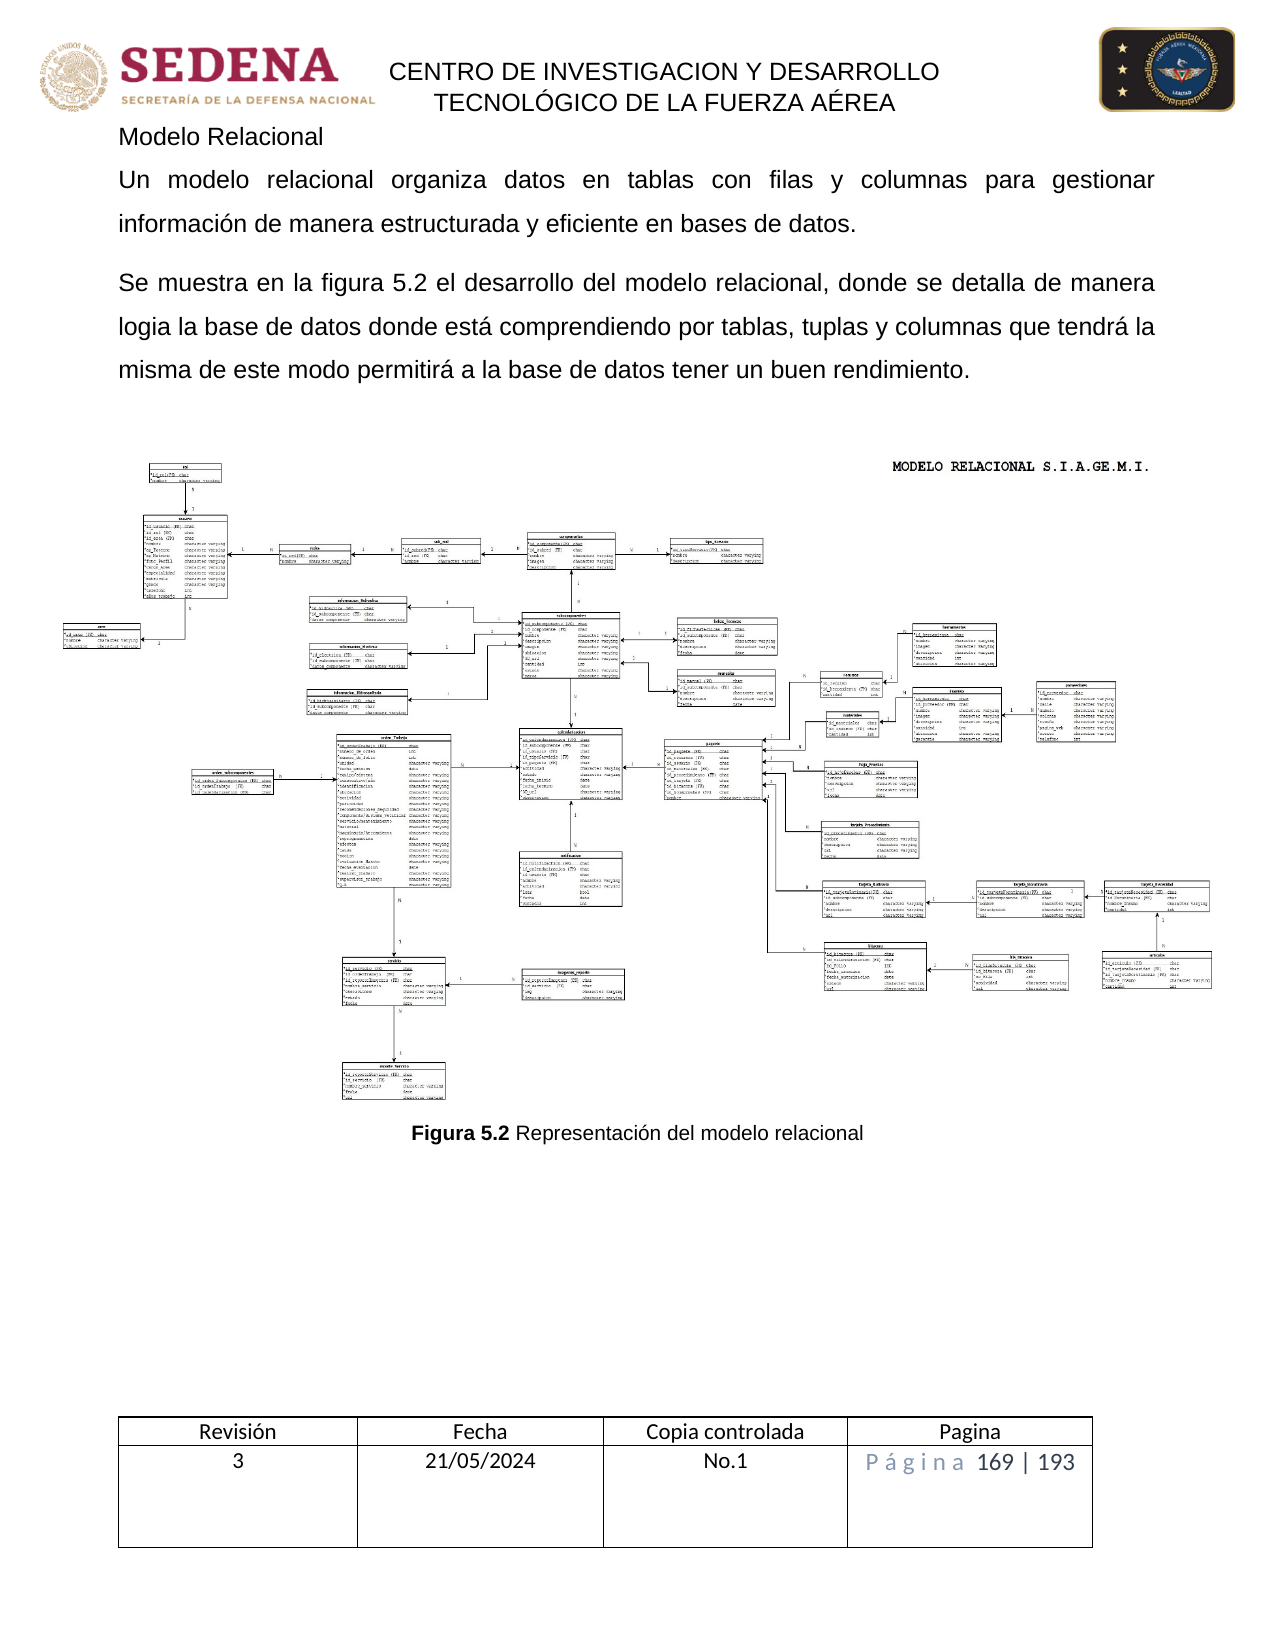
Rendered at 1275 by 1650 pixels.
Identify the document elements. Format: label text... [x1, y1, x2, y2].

picture [63, 457, 1212, 1100]
text Figura 5.2 Representación del modelo relacional [118, 1100, 1157, 1144]
text Se muestra en la figura 5.2 el desarrollo del modelo relacional, donde se detalla de manera logia la base de datos donde está comprendiendo por tablas, tuplas y columnas que tendrá la misma de este modo permitirá a la base de datos tener un buen rendimiento. [118, 268, 1157, 383]
picture [39, 27, 1236, 112]
text Un modelo relacional organiza datos en tablas con filas y columnas para gestionar información de manera estructurada y eficiente en bases de datos. [118, 165, 1157, 237]
subtitle Modelo Relacional [118, 122, 1157, 151]
